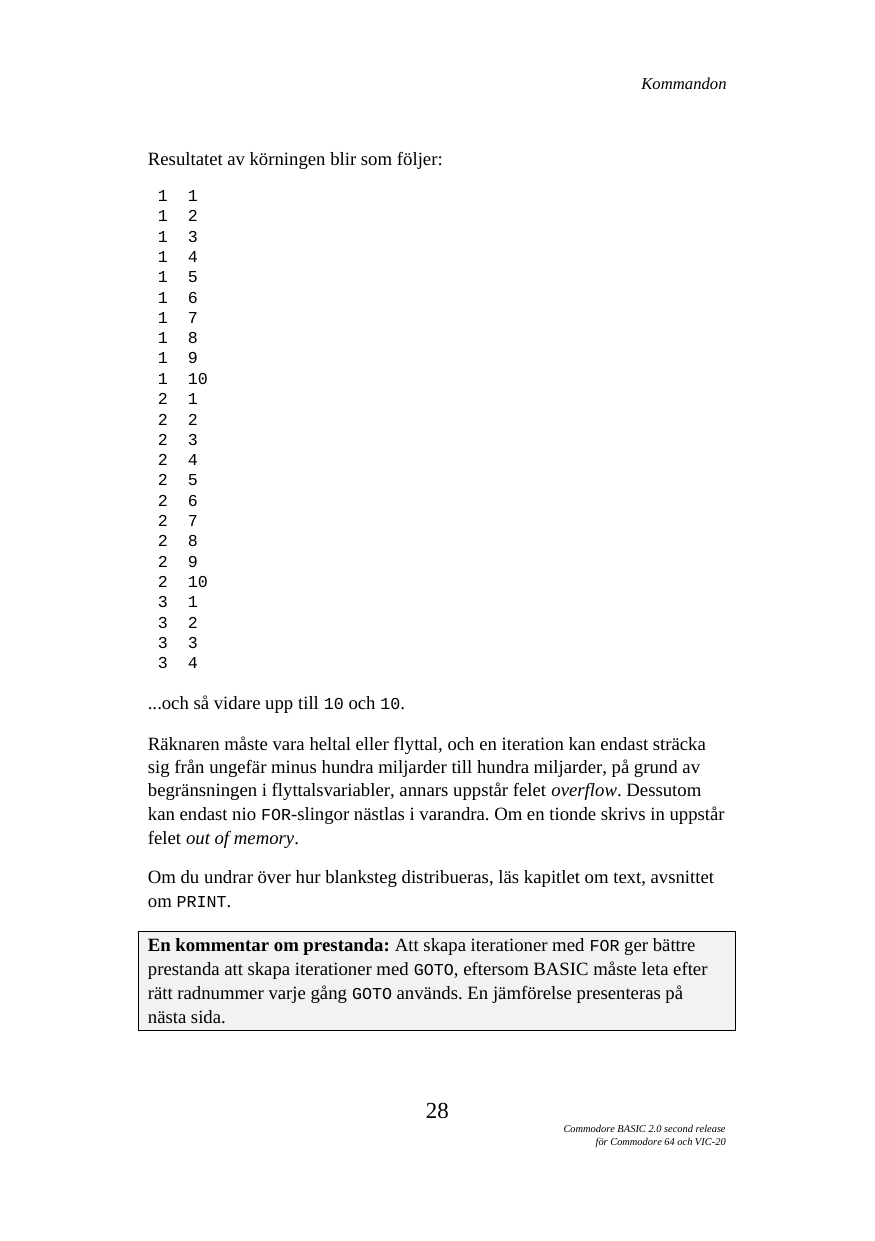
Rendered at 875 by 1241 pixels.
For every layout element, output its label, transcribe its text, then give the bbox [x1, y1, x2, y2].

text Om du undrar över hur blanksteg distribueras, läs kapitlet om text, avsnittet om PRINT. [148, 866, 726, 912]
text Resultatet av körningen blir som följer: [148, 148, 726, 169]
text ...och så vidare upp till 10 och 10. [148, 692, 726, 714]
text Räknaren måste vara heltal eller flyttal, och en iteration kan endast sträcka sig från ungefär minus hundra miljarder till hundra miljarder, på grund av begränsningen i flyttalsvariabler, annars uppstår felet overflow. Dessutom kan endast nio FOR-slingor nästlas i varandra. Om en tionde skrivs in uppstår felet out of memory. [148, 733, 726, 848]
text En kommentar om prestanda: Att skapa iterationer med FOR ger bättre prestanda att skapa iterationer med GOTO, eftersom BASIC måste leta efter rätt radnummer varje gång GOTO används. En jämförelse presenteras på nästa sida. [139, 932, 735, 1030]
text 1 1 1 2 1 3 1 4 1 5 1 6 1 7 1 8 1 9 1 10 2 1 2 2 2 3 2 4 2 5 2 6 2 7 2 8 2 9 2 10 3 1 3 2 3 3 3 4 [148, 188, 726, 674]
